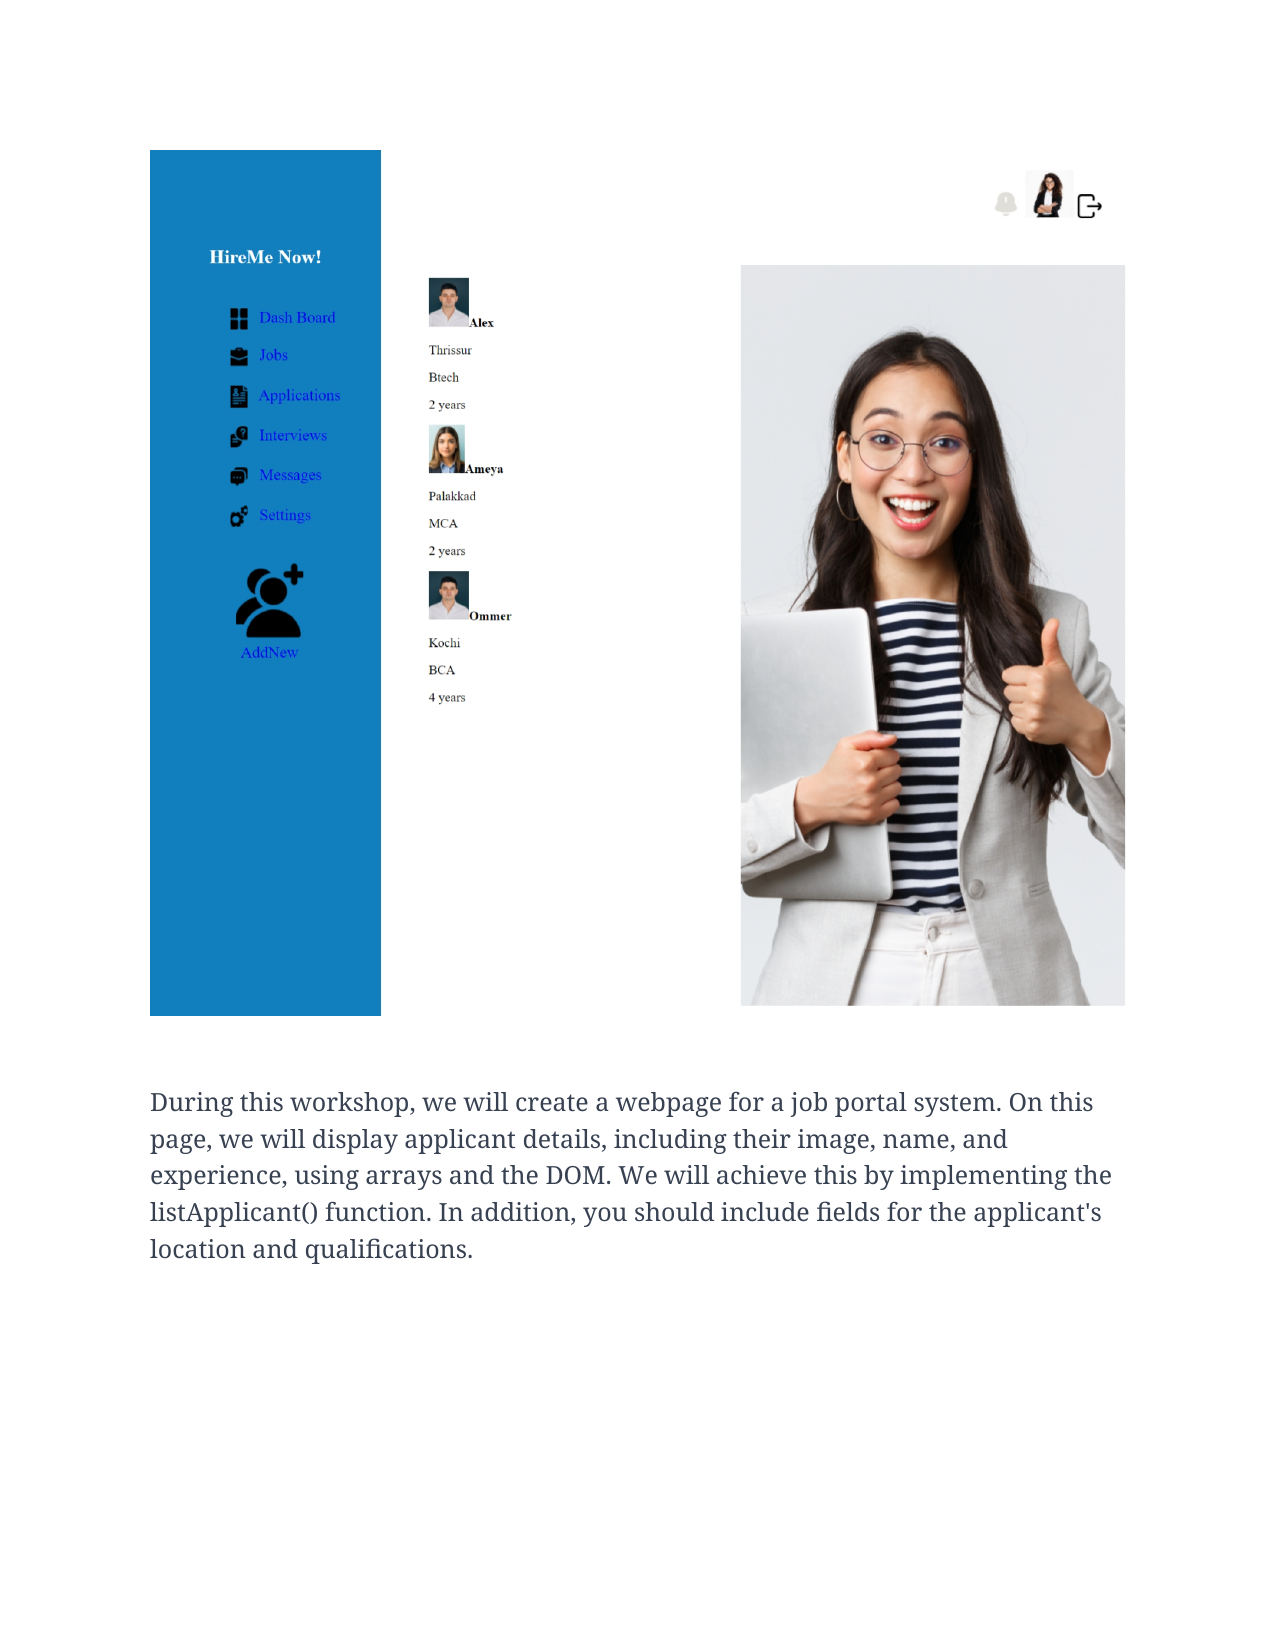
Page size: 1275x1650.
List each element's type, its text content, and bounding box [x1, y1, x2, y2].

text During this workshop, we will create a webpage for a job portal system. On this page, we will display applicant details, including their image, name, and experience, using arrays and the DOM. We will achieve this by implementing the listApplicant() function. In addition, you should include fields for the applicant's location and qualifications. [150, 1084, 1125, 1266]
picture [150, 150, 1125, 1016]
